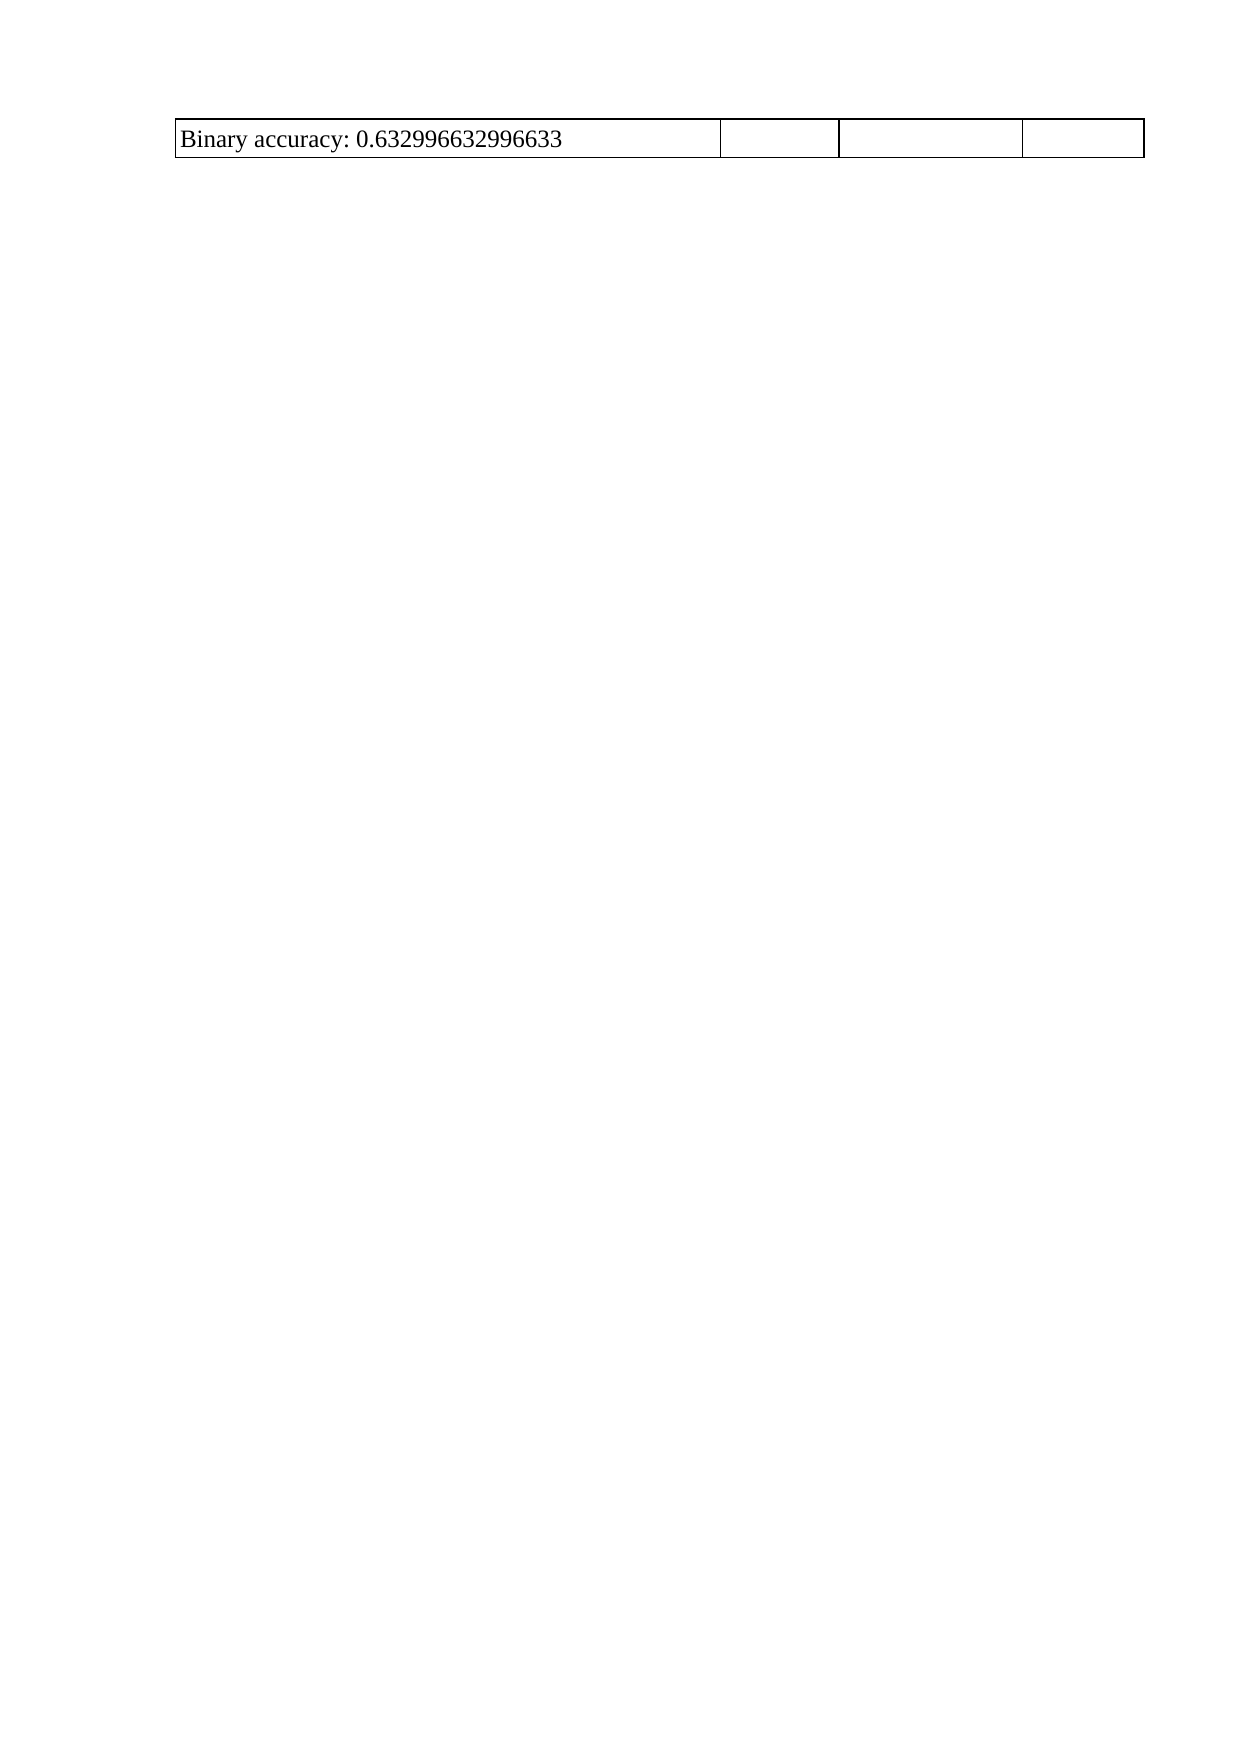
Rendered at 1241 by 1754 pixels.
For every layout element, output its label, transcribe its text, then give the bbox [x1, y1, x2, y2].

table_cell [1023, 120, 1143, 157]
table_cell Binary accuracy: 0.632996632996633 [176, 120, 720, 157]
table_cell [721, 120, 838, 157]
table_cell [840, 120, 1022, 157]
